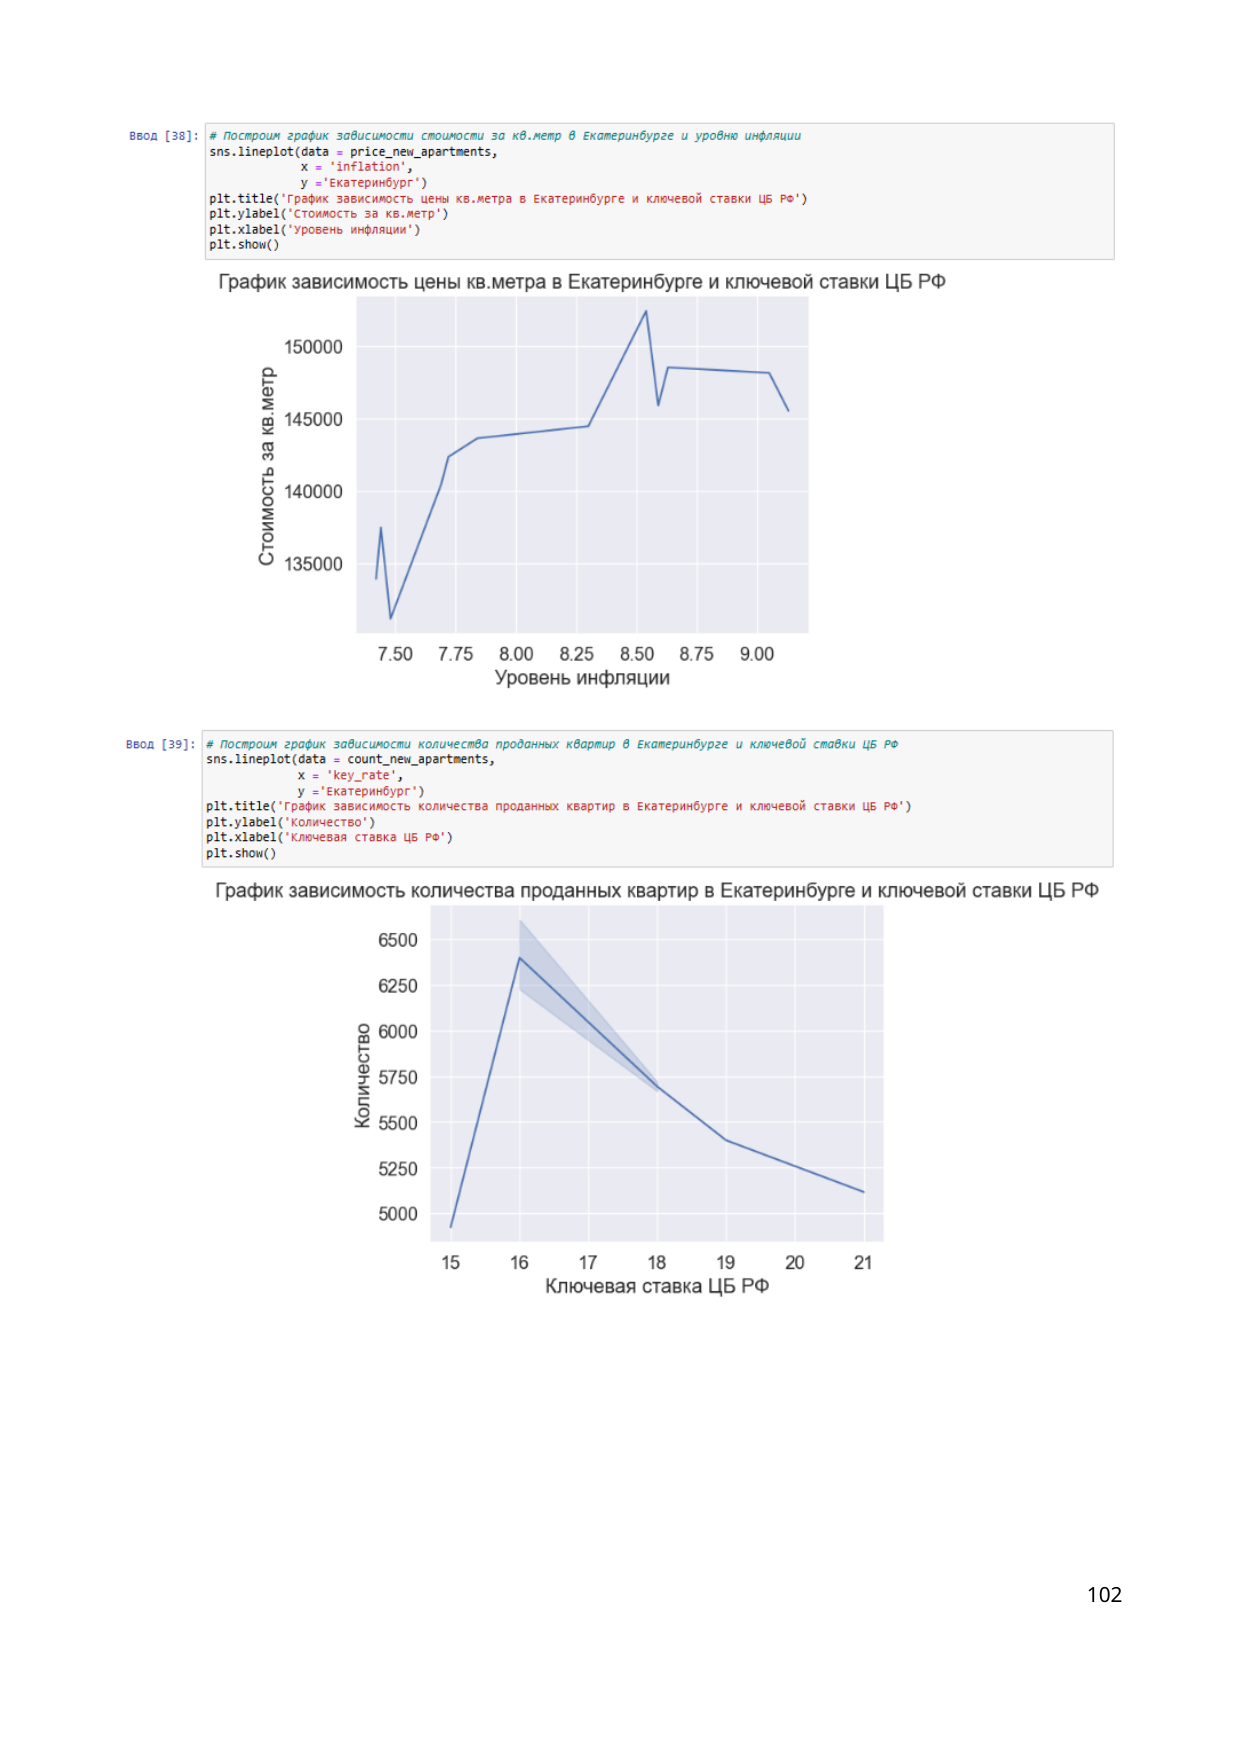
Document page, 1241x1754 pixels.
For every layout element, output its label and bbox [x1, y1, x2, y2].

picture [118, 118, 1123, 702]
picture [118, 722, 1123, 1314]
